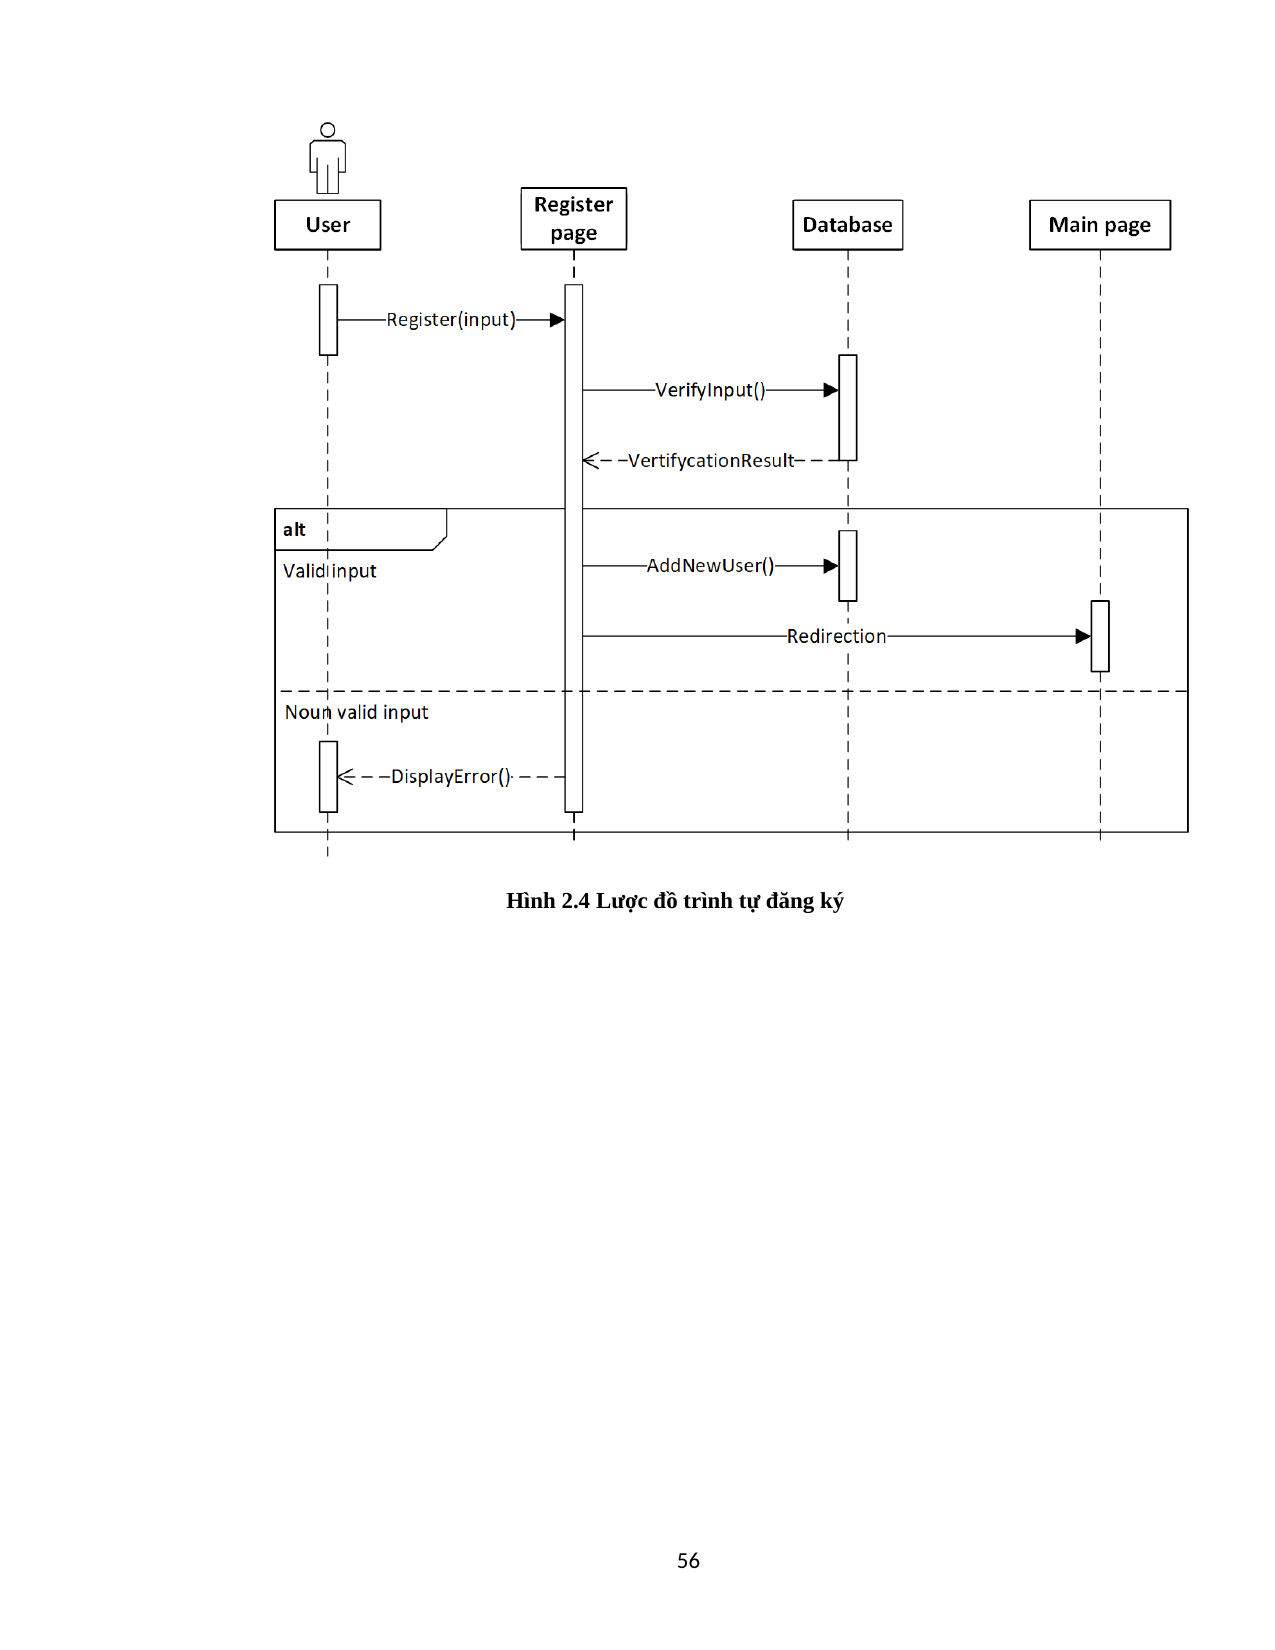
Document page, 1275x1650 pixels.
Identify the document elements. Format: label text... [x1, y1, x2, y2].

subtitle Hình 2.4 Lược đồ trình tự đăng ký [187, 887, 1162, 913]
picture [270, 121, 1190, 857]
